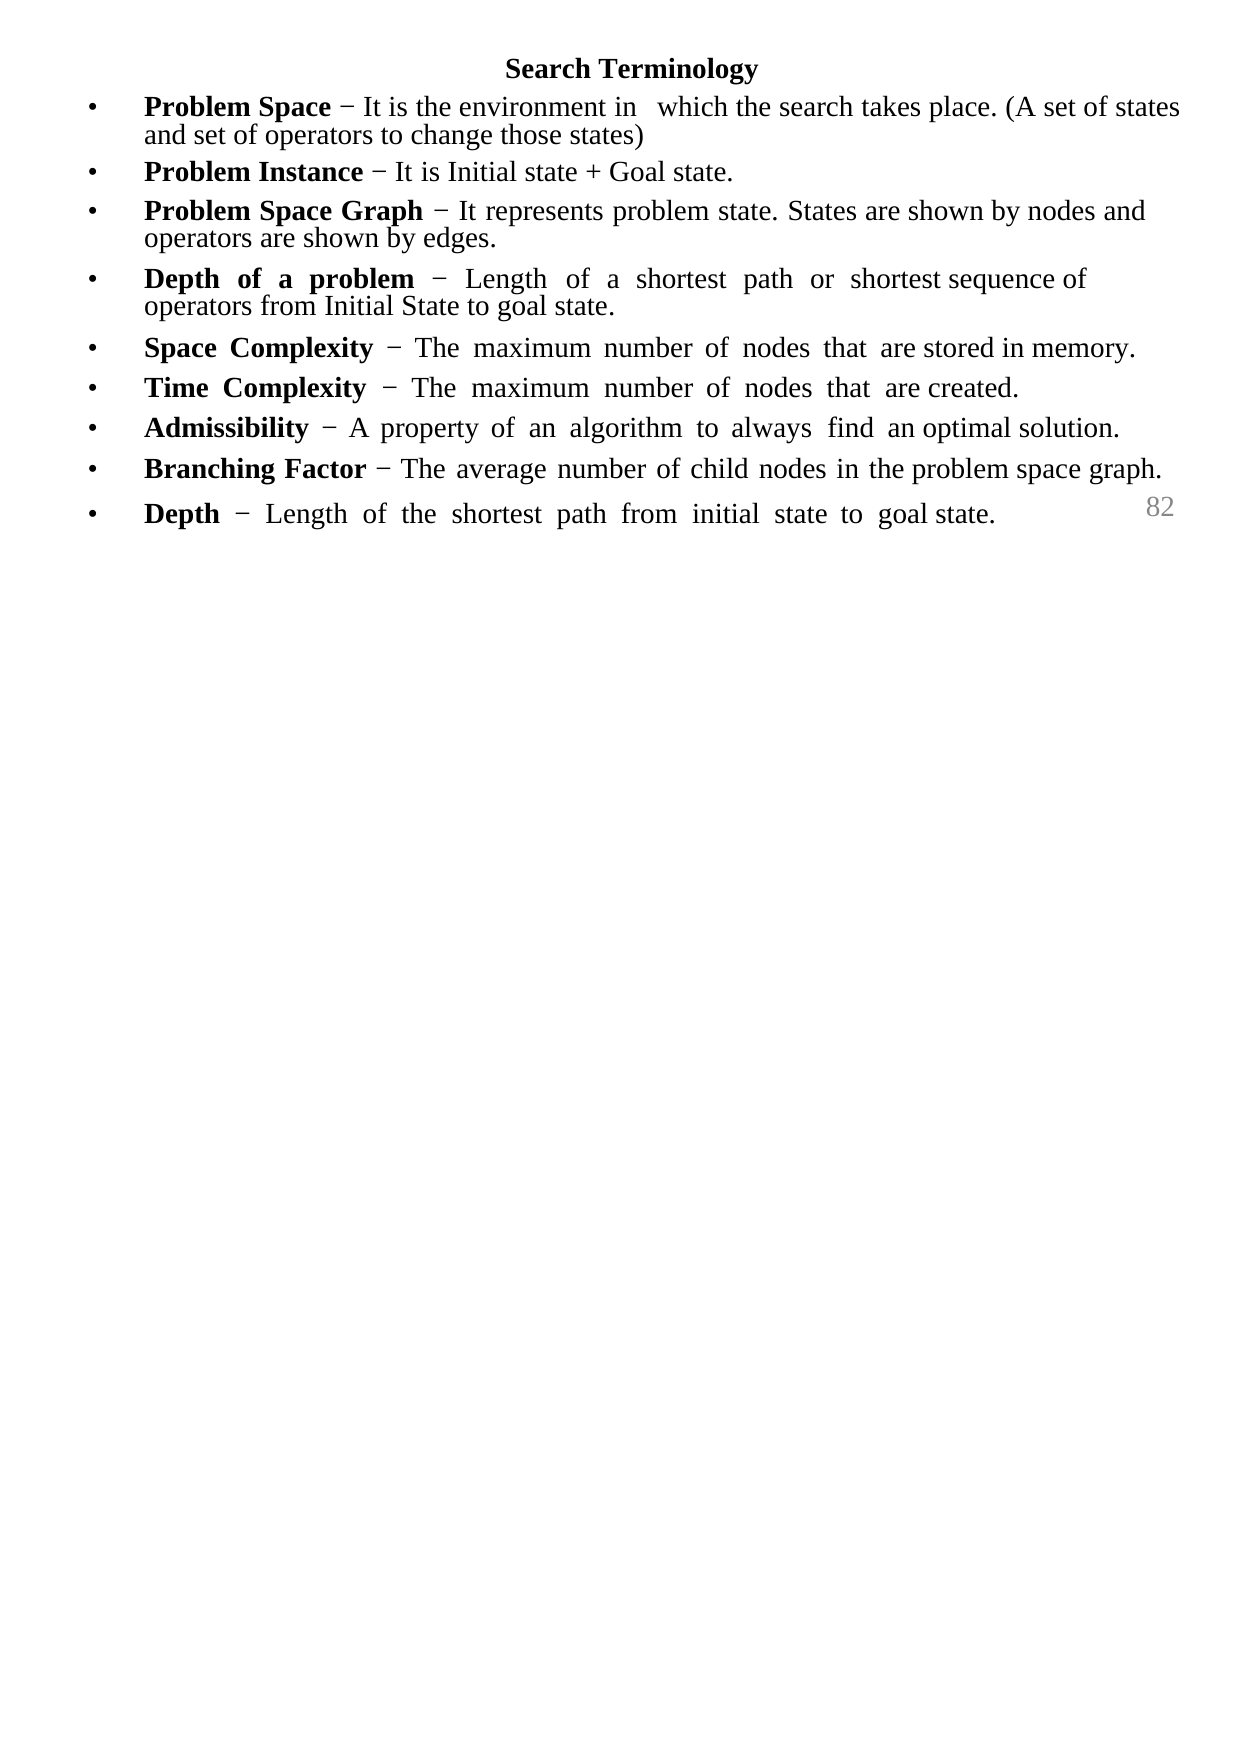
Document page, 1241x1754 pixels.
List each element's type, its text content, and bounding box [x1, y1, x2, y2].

list Depth − Length of the shortest path from initial state to goal state. 82 [87, 497, 1175, 530]
list Problem Space Graph − It represents problem state. States are shown by nodes and operators are shown by edges. [87, 198, 1173, 254]
list Problem Space − It is the environment in which the search takes place. (A set of states and set of operators to change those states) [87, 94, 1181, 150]
list Problem Instance − It is Initial state + Goal state. [87, 154, 1213, 188]
subtitle Search Terminology [91, 51, 1172, 85]
list Depth of a problem − Length of a shortest path or shortest sequence of operators from Initial State to goal state. [87, 267, 1178, 322]
list Space Complexity − The maximum number of nodes that are stored in memory. [87, 335, 1174, 362]
list Admissibility − A property of an algorithm to always find an optimal solution. [87, 416, 1169, 443]
list Branching Factor − The average number of child nodes in the problem space graph. [87, 456, 1173, 484]
list Time Complexity − The maximum number of nodes that are created. [87, 375, 1173, 403]
